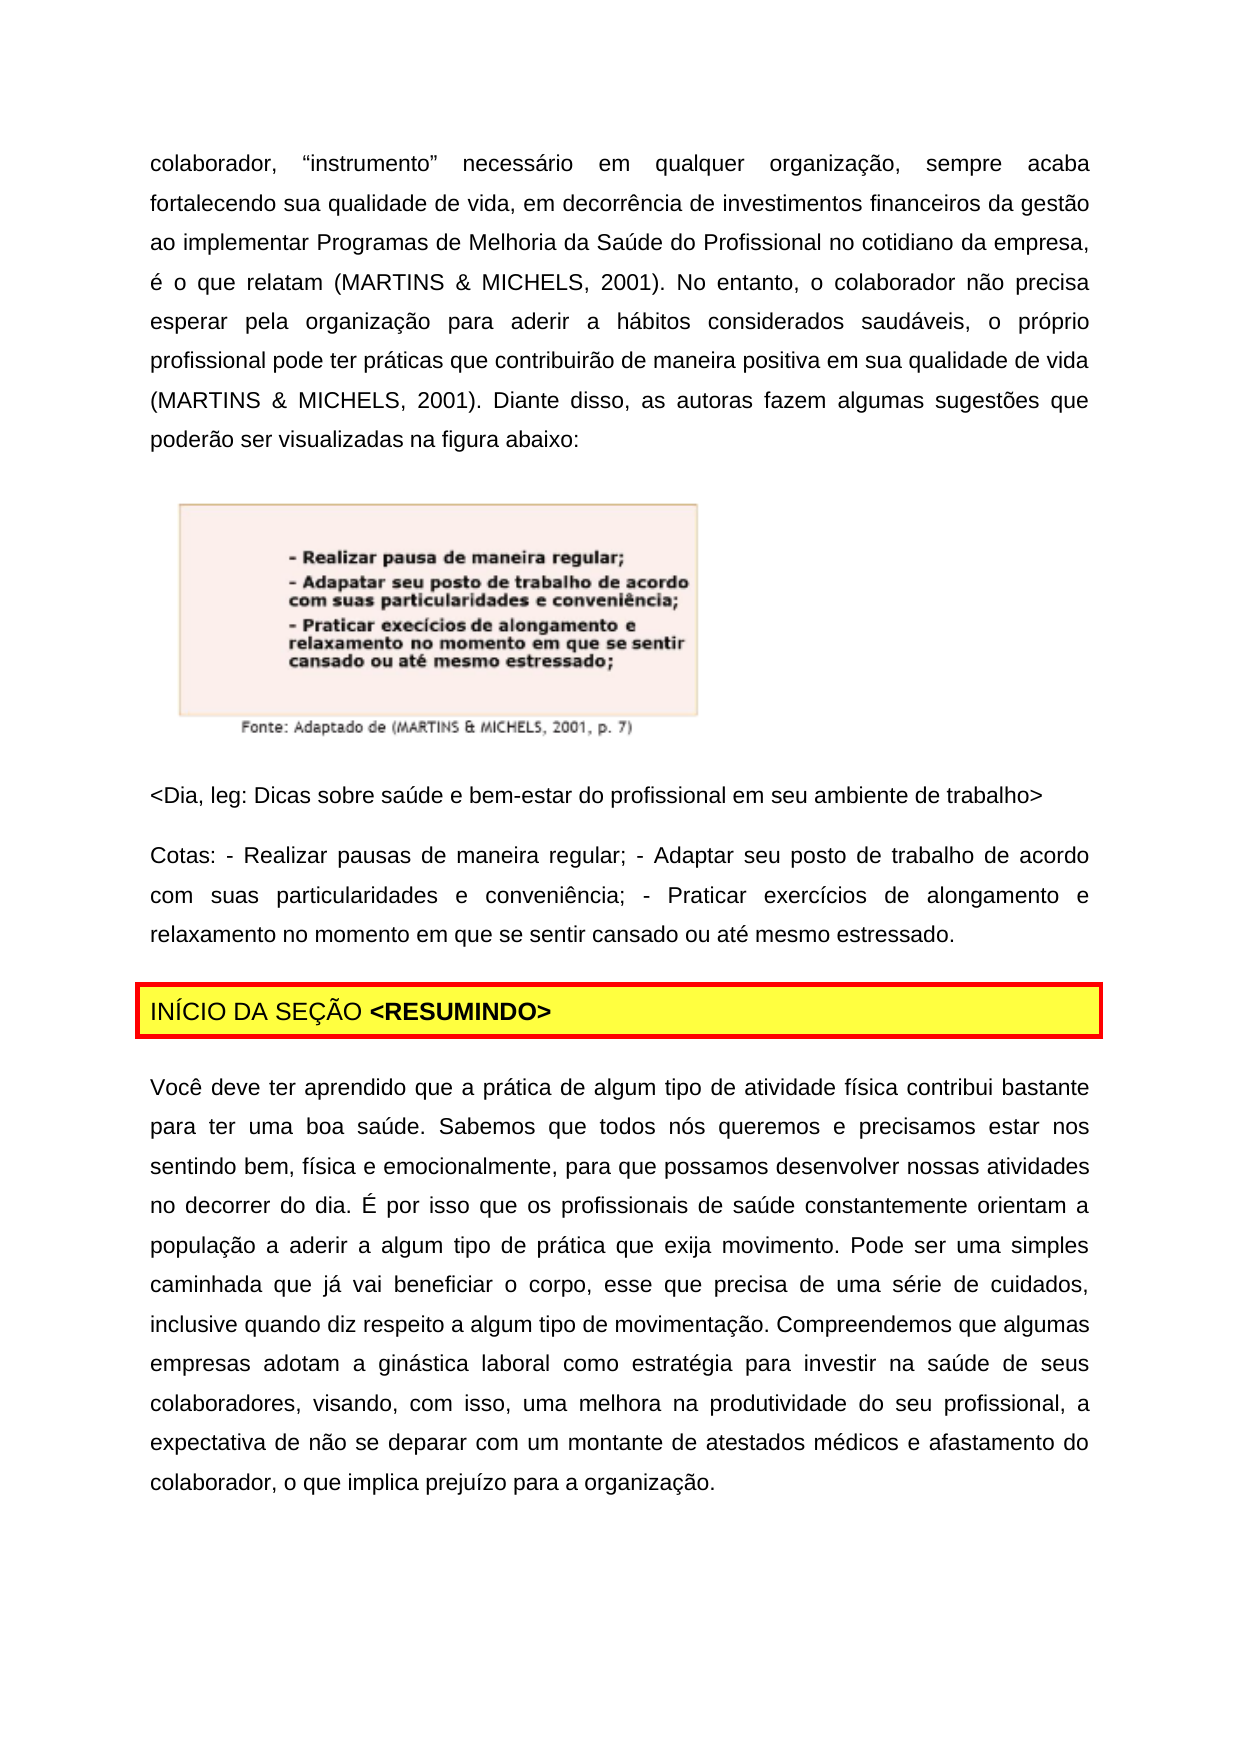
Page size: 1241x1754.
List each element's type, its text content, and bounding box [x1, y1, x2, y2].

subtitle INÍCIO DA SEÇÃO <RESUMINDO> [140, 987, 1099, 1034]
picture [150, 486, 733, 749]
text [150, 150, 1090, 453]
text <Dia, leg: Dicas sobre saúde e bem-estar do profissional em seu ambiente de trabalho> [150, 782, 1090, 808]
text Cotas: - Realizar pausas de maneira regular; - Adaptar seu posto de trabalho de acordo com suas particularidades e conveniência; - Praticar exercícios de alongamento e relaxamento no momento em que se sentir cansado ou até mesmo estressado. [150, 842, 1090, 948]
text Você deve ter aprendido que a prática de algum tipo de atividade física contribui bastante para ter uma boa saúde. Sabemos que todos nós queremos e precisamos estar nos sentindo bem, física e emocionalmente, para que possamos desenvolver nossas atividades no decorrer do dia. É por isso que os profissionais de saúde constantemente orientam a população a aderir a algum tipo de prática que exija movimento. Pode ser uma simples caminhada que já vai beneficiar o corpo, esse que precisa de uma série de cuidados, inclusive quando diz respeito a algum tipo de movimentação. Compreendemos que algumas empresas adotam a ginástica laboral como estratégia para investir na saúde de seus colaboradores, visando, com isso, uma melhora na produtividade do seu profissional, a expectativa de não se deparar com um montante de atestados médicos e afastamento do colaborador, o que implica prejuízo para a organização. [150, 1074, 1090, 1495]
